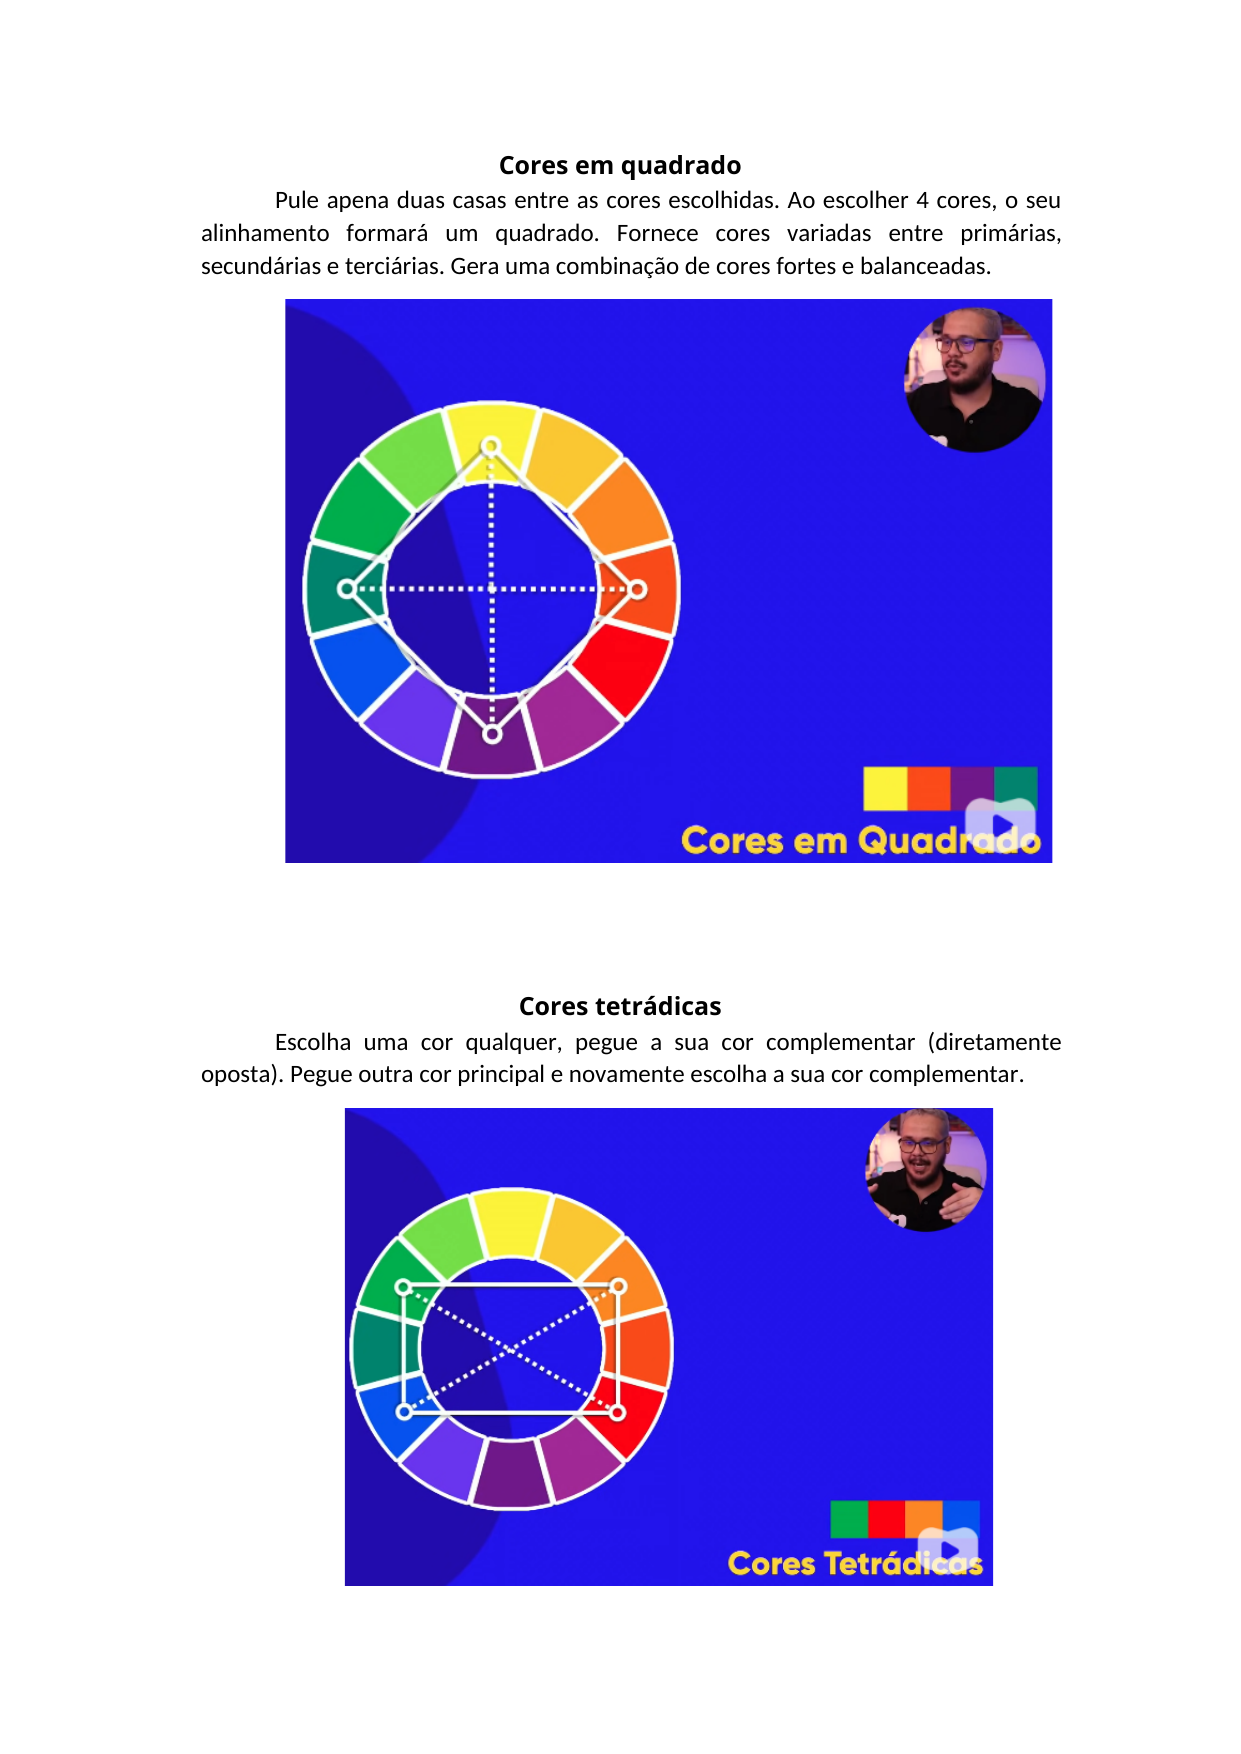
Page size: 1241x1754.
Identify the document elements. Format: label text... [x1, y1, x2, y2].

picture [285, 299, 1053, 863]
subtitle Cores tetrádicas [177, 989, 1063, 1023]
subtitle Cores em quadrado [177, 148, 1063, 182]
text Pule apena duas casas entre as cores escolhidas. Ao escolher 4 cores, o seu alinhamento formará um quadrado. Fornece cores variadas entre primárias, secundárias e terciárias. Gera uma combinação de cores fortes e balanceadas. [201, 184, 1063, 281]
picture [344, 1108, 994, 1586]
text Escolha uma cor qualquer, pegue a sua cor complementar (diretamente oposta). Pegue outra cor principal e novamente escolha a sua cor complementar. [201, 1026, 1063, 1089]
